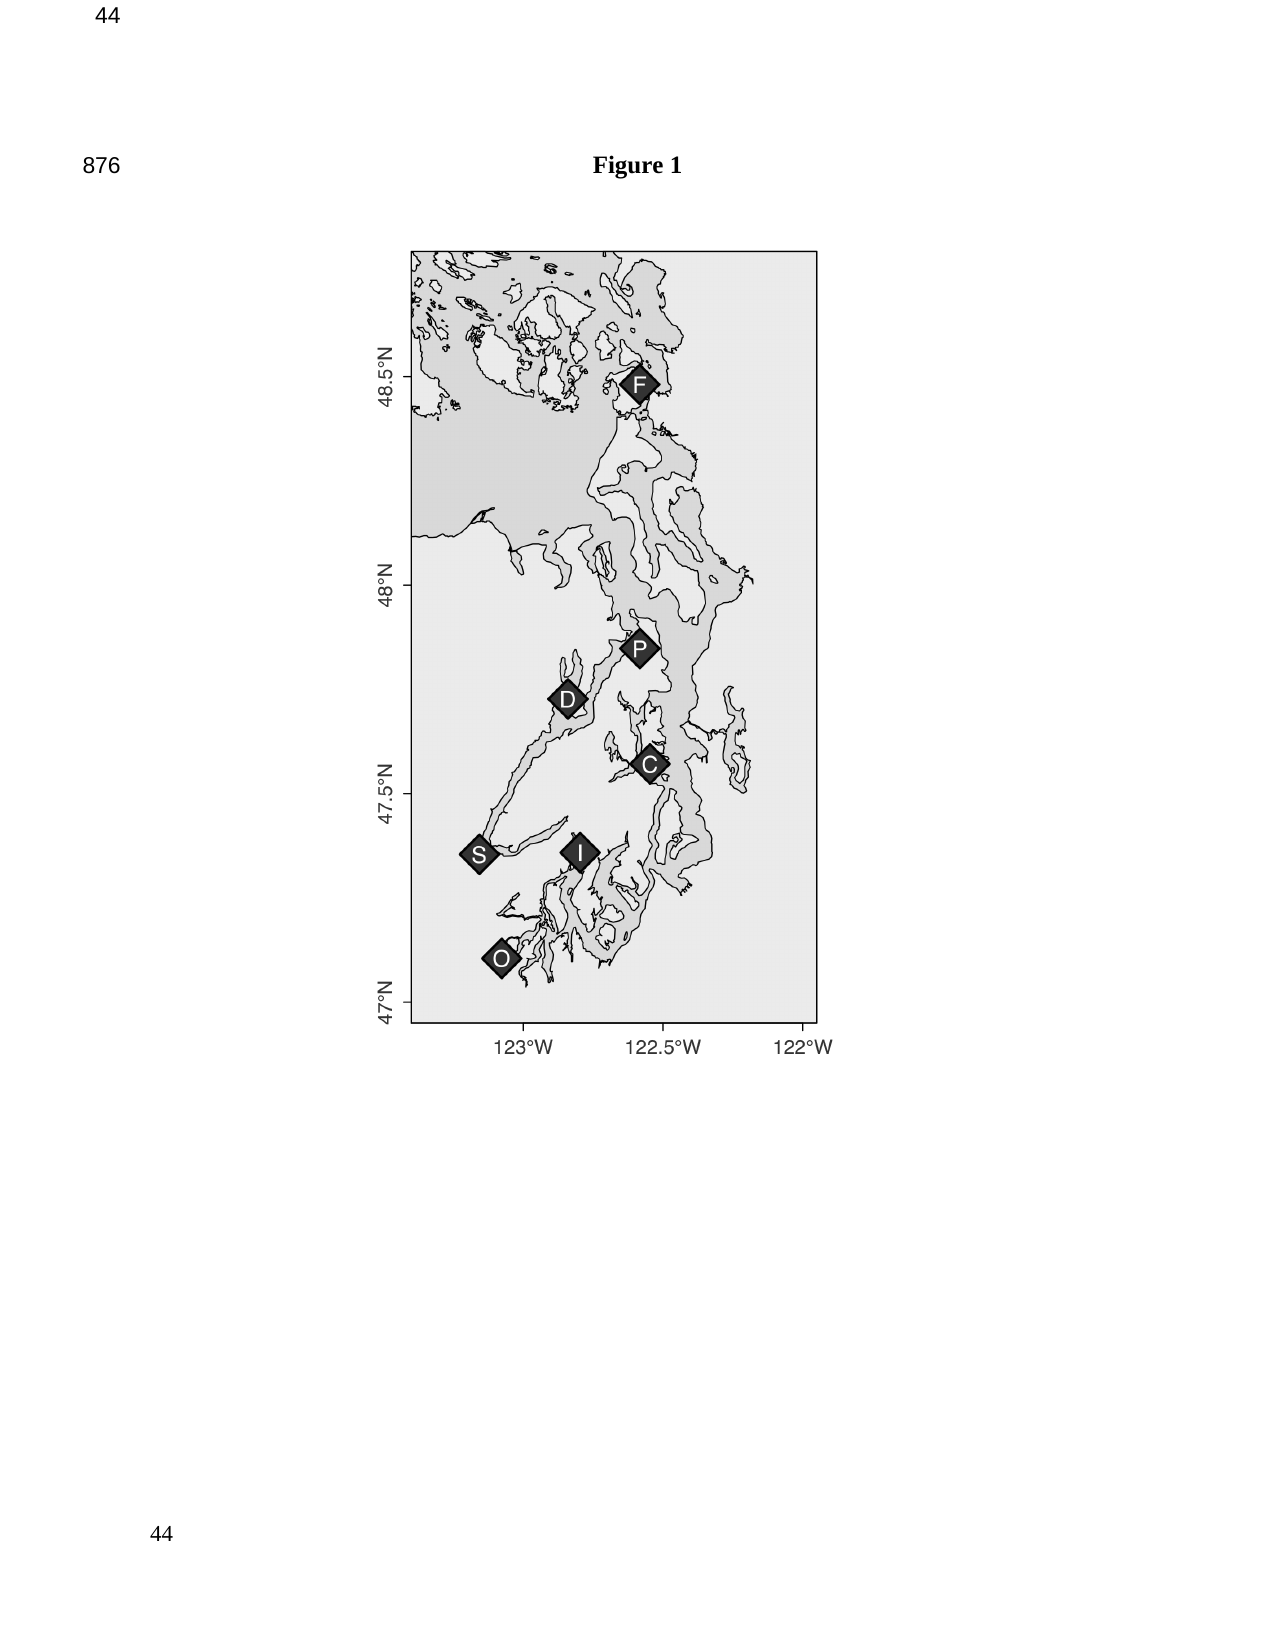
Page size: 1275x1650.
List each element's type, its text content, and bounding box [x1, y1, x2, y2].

text Figure 1 [150, 150, 1125, 179]
picture [366, 234, 850, 1073]
